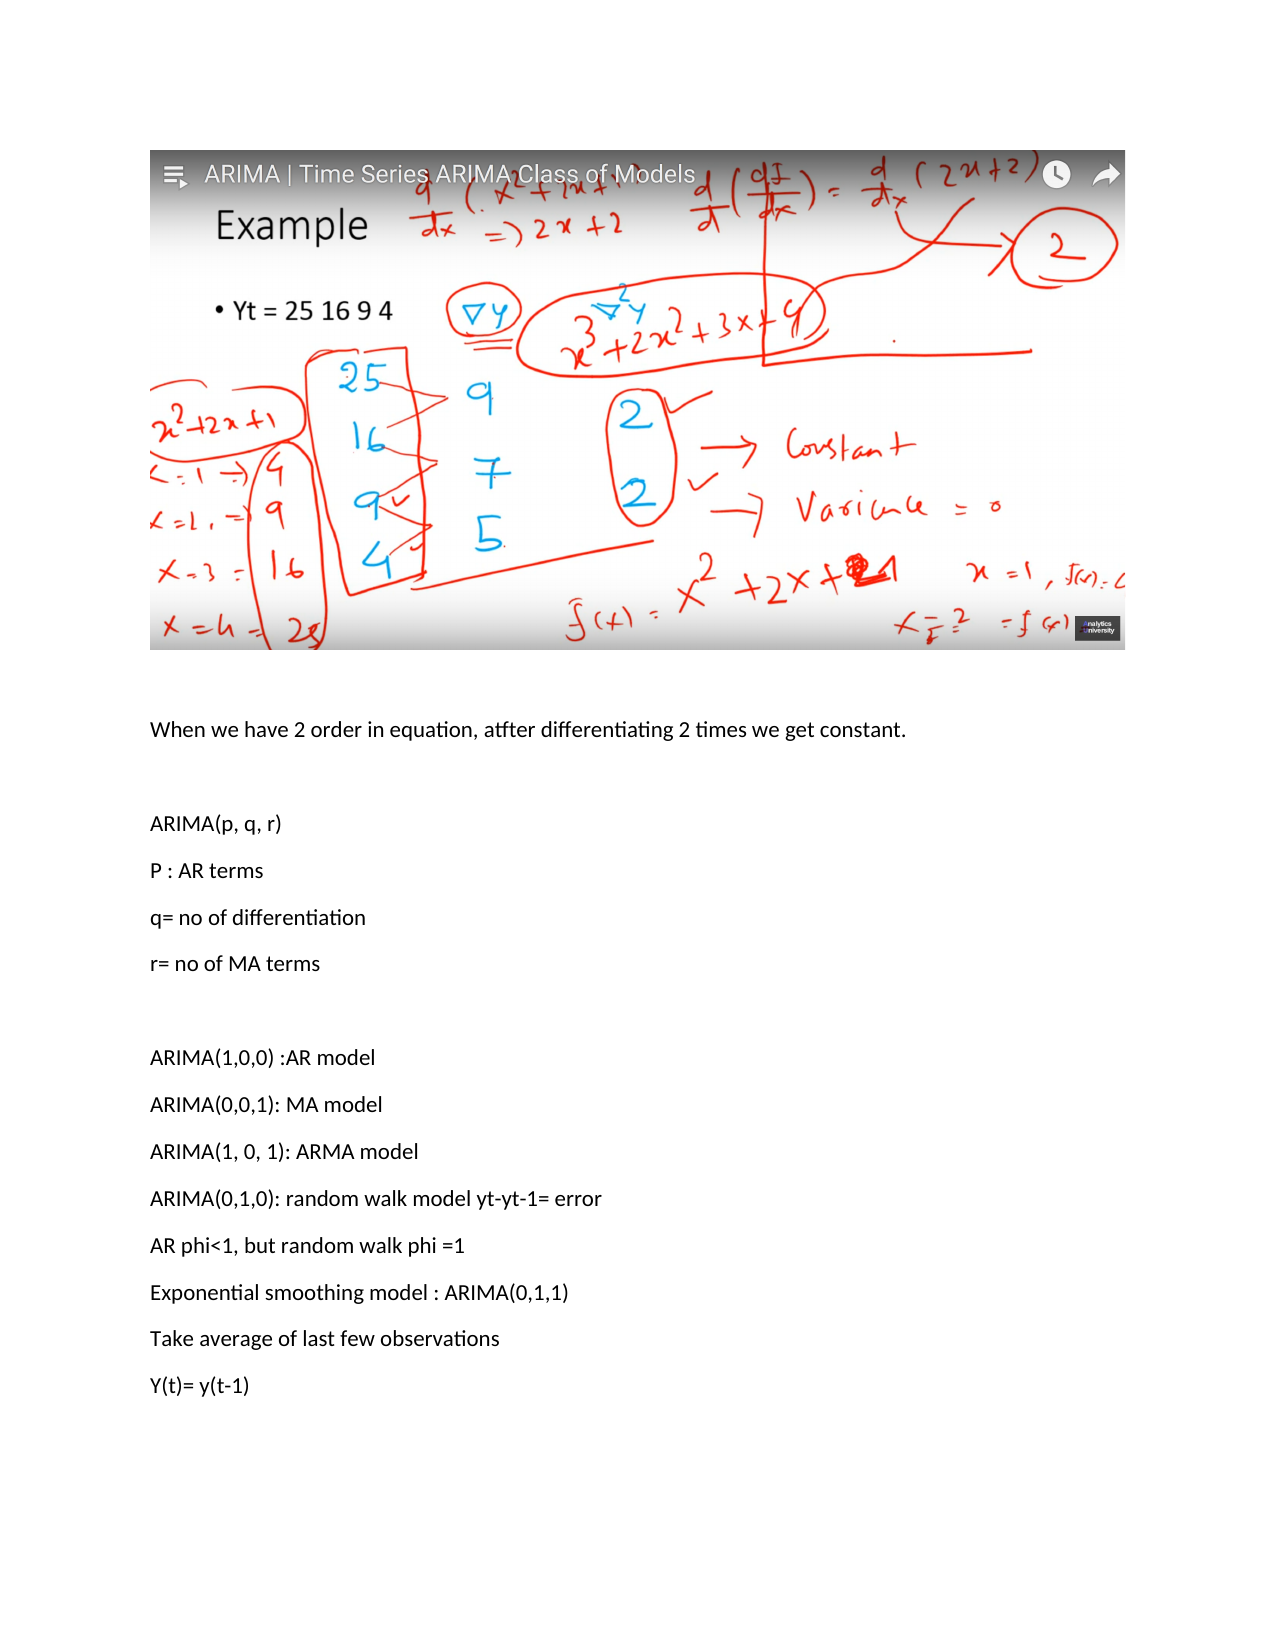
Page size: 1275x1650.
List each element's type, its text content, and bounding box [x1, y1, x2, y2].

text ARIMA(0,0,1): MA model [150, 1090, 1125, 1118]
text ARIMA(0,1,0): random walk model yt-yt-1= error [150, 1184, 1125, 1212]
text q= no of differentiation [150, 903, 1125, 931]
text Y(t)= y(t-1) [150, 1371, 1125, 1399]
text ARIMA(1, 0, 1): ARMA model [150, 1137, 1125, 1165]
text When we have 2 order in equation, atfter differentiating 2 times we get constant. [150, 715, 1125, 743]
text r= no of MA terms [150, 949, 1125, 977]
text P : AR terms [150, 856, 1125, 884]
picture [150, 150, 1125, 650]
text ARIMA(p, q, r) [150, 809, 1125, 837]
text ARIMA(1,0,0) :AR model [150, 1043, 1125, 1071]
text Exponential smoothing model : ARIMA(0,1,1) [150, 1278, 1125, 1306]
text Take average of last few observations [150, 1324, 1125, 1352]
text AR phi<1, but random walk phi =1 [150, 1231, 1125, 1259]
